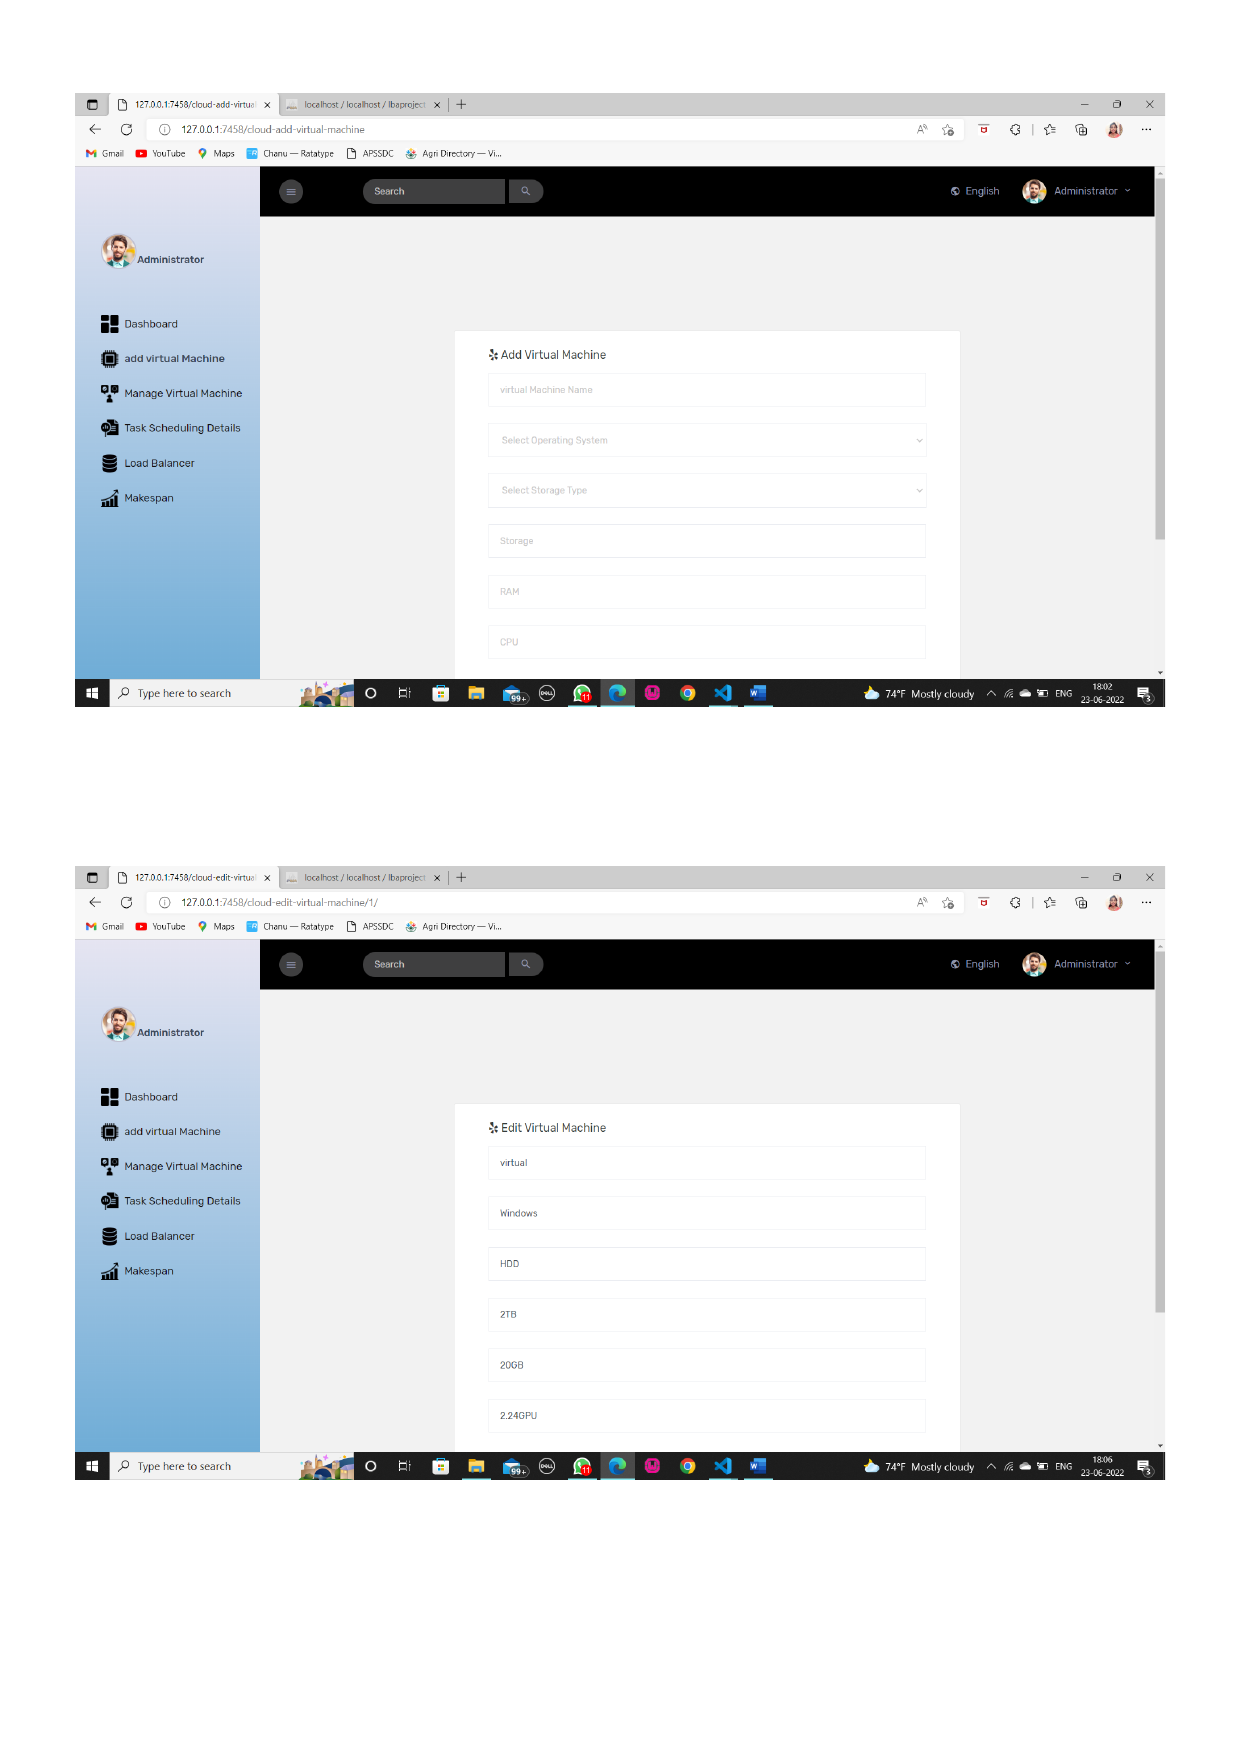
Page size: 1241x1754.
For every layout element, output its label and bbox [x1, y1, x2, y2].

picture [75, 93, 1166, 707]
picture [75, 866, 1166, 1480]
